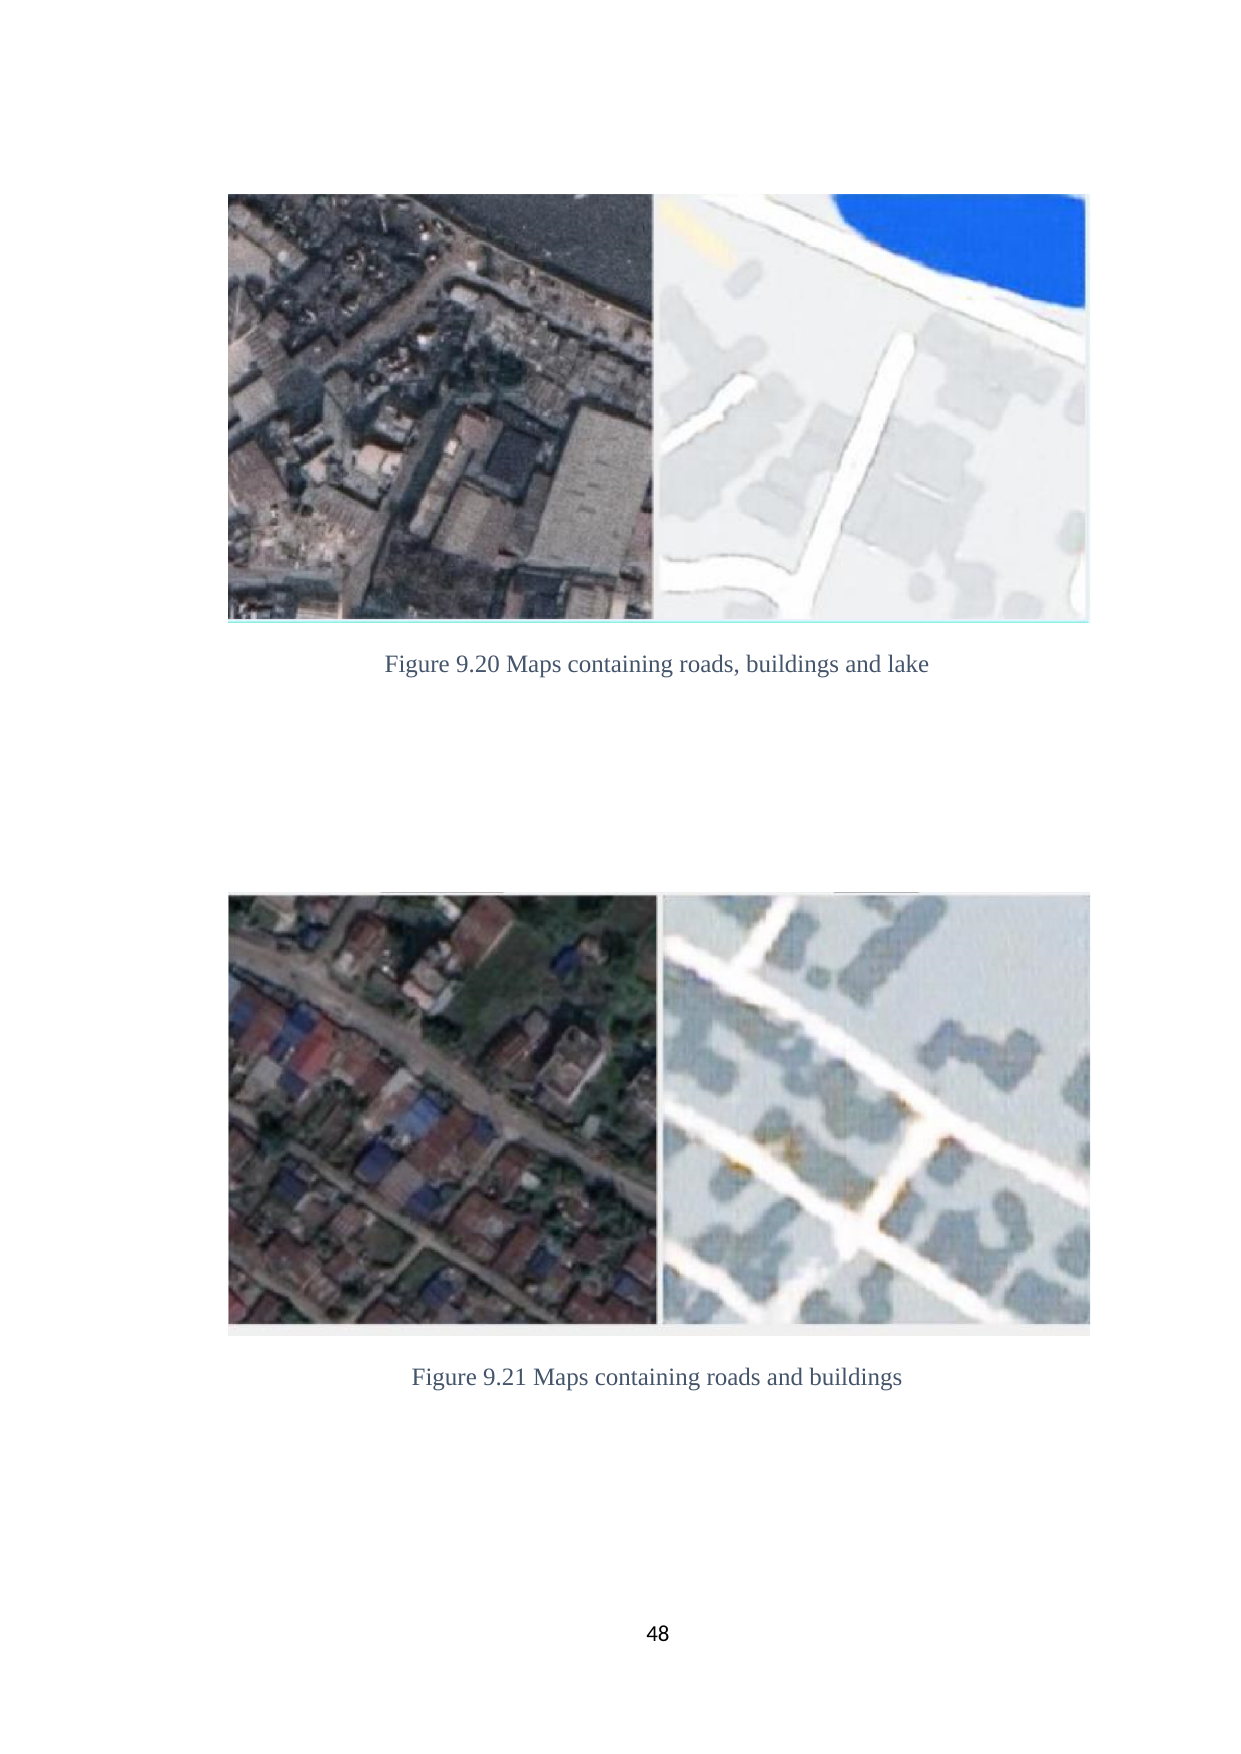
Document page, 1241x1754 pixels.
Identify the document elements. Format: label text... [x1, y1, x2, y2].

picture [227, 193, 1091, 623]
picture [227, 891, 1091, 1336]
